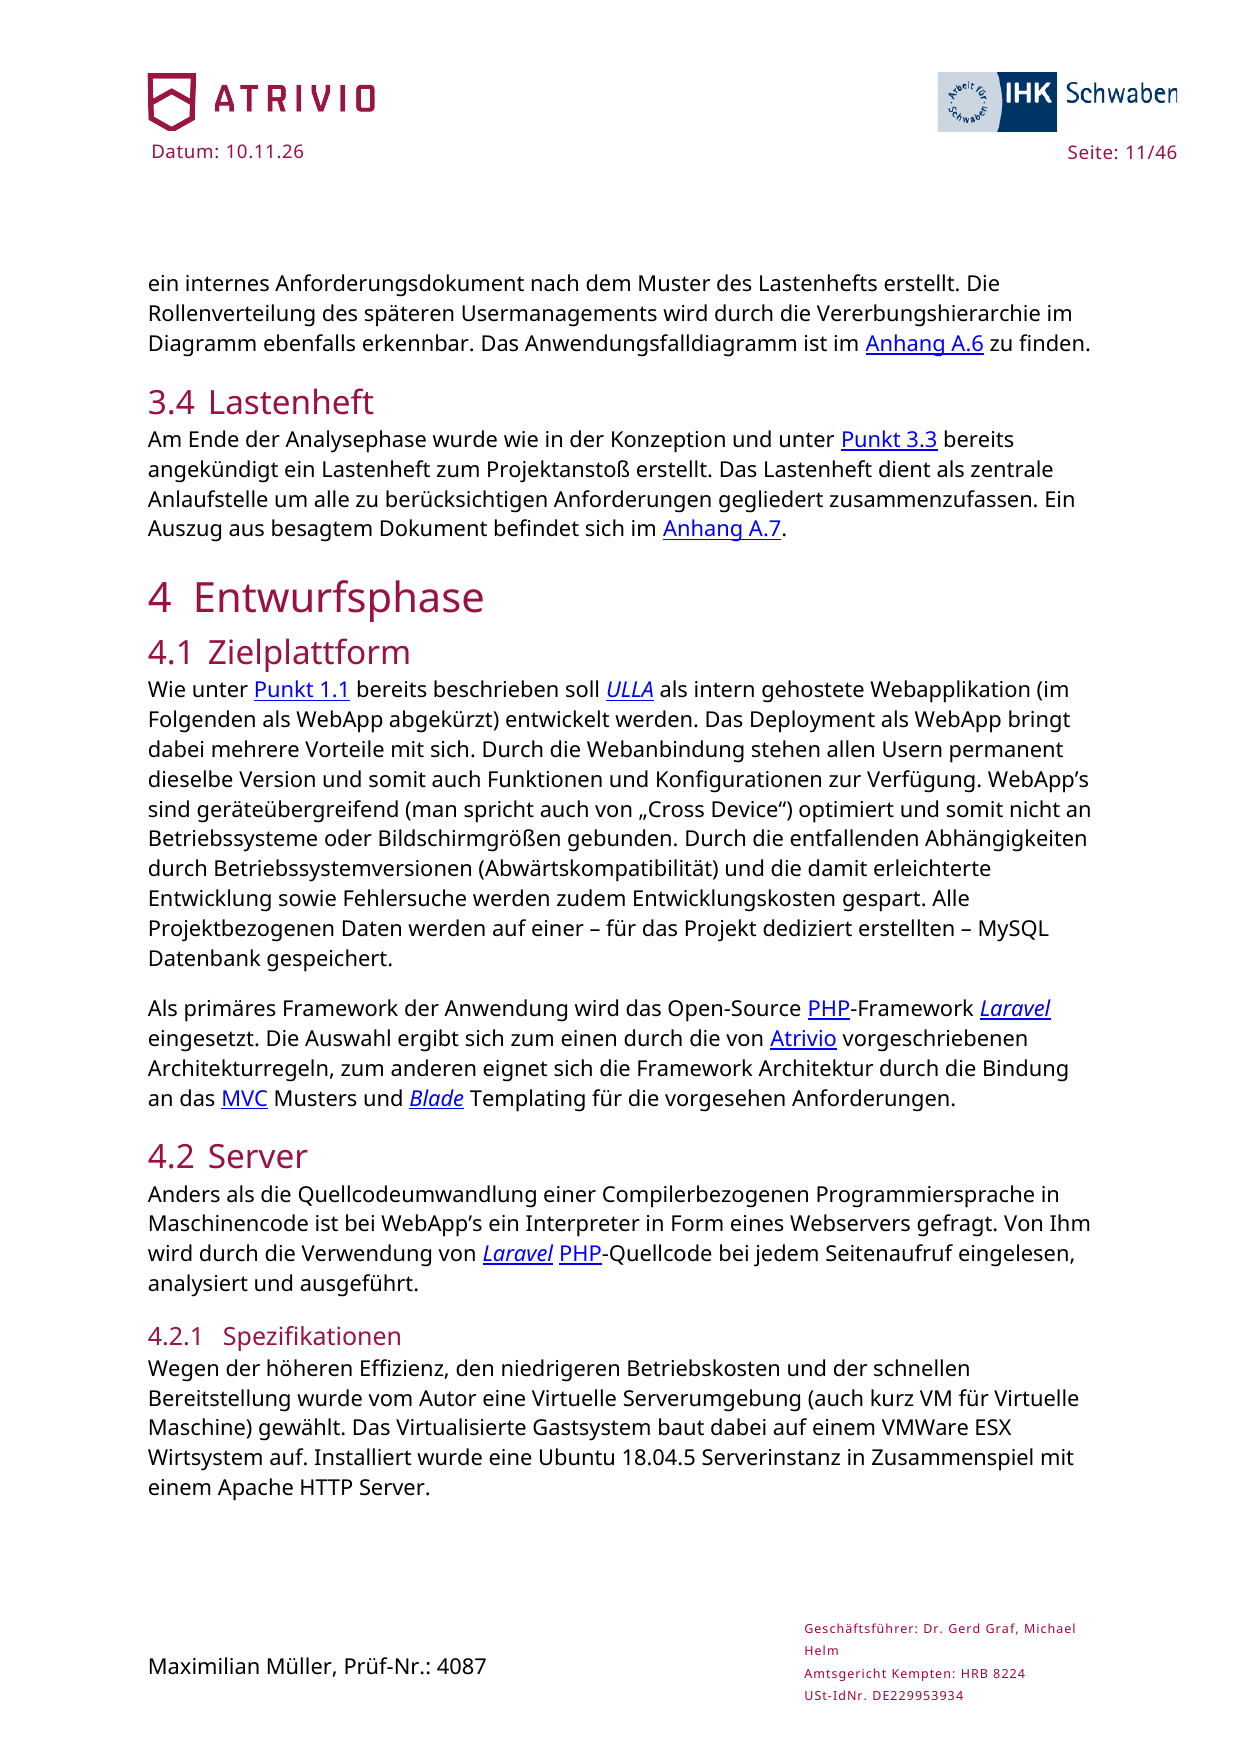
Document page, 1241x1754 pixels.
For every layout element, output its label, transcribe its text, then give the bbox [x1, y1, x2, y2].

text Anders als die Quellcodeumwandlung einer Compilerbezogenen Programmiersprache in Maschinencode ist bei WebApp’s ein Interpreter in Form eines Webservers gefragt. Von Ihm wird durch die Verwendung von Laravel PHP-Quellcode bei jedem Seitenaufruf eingelesen, analysiert und ausgeführt. [148, 1179, 1093, 1298]
subtitle Entwurfsphase [148, 568, 1093, 625]
subtitle Server [148, 1133, 1093, 1179]
text Als primäres Framework der Anwendung wird das Open-Source PHP-Framework Laravel eingesetzt. Die Auswahl ergibt sich zum einen durch die von Atrivio vorgeschriebenen Architekturregeln, zum anderen eignet sich die Framework Architektur durch die Bindung an das MVC Musters und Blade Templating für die vorgesehen Anforderungen. [148, 993, 1093, 1112]
text Wegen der höheren Effizienz, den niedrigeren Betriebskosten und der schnellen Bereitstellung wurde vom Autor eine Virtuelle Serverumgebung (auch kurz VM für Virtuelle Maschine) gewählt. Das Virtualisierte Gastsystem baut dabei auf einem VMWare ESX Wirtsystem auf. Installiert wurde eine Ubuntu 18.04.5 Serverinstanz in Zusammenspiel mit einem Apache HTTP Server. [148, 1353, 1093, 1502]
text Am Ende der Analysephase wurde wie in der Konzeption und unter Punkt 3.3 bereits angekündigt ein Lastenheft zum Projektanstoß erstellt. Das Lastenheft dient als zentrale Anlaufstelle um alle zu berücksichtigen Anforderungen gegliedert zusammenzufassen. Ein Auszug aus besagtem Dokument befindet sich im Anhang A.7. [148, 424, 1093, 543]
subtitle Zielplattform [148, 629, 1093, 674]
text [148, 268, 1093, 358]
picture [937, 72, 1178, 132]
subtitle Spezifikationen [148, 1319, 1093, 1353]
text Wie unter Punkt 1.1 bereits beschrieben soll ULLA als intern gehostete Webapplikation (im Folgenden als WebApp abgekürzt) entwickelt werden. Das Deployment als WebApp bringt dabei mehrere Vorteile mit sich. Durch die Webanbindung stehen allen Usern permanent dieselbe Version und somit auch Funktionen und Konfigurationen zur Verfügung. WebApp’s sind geräteübergreifend (man spricht auch von „Cross Device“) optimiert und somit nicht an Betriebssysteme oder Bildschirmgrößen gebunden. Durch die entfallenden Abhängigkeiten durch Betriebssystemversionen (Abwärtskompatibilität) und die damit erleichterte Entwicklung sowie Fehlersuche werden zudem Entwicklungskosten gespart. Alle Projektbezogenen Daten werden auf einer – für das Projekt dediziert erstellten – MySQL Datenbank gespeichert. [148, 674, 1093, 972]
subtitle Lastenheft [148, 378, 1093, 424]
picture [147, 73, 375, 131]
